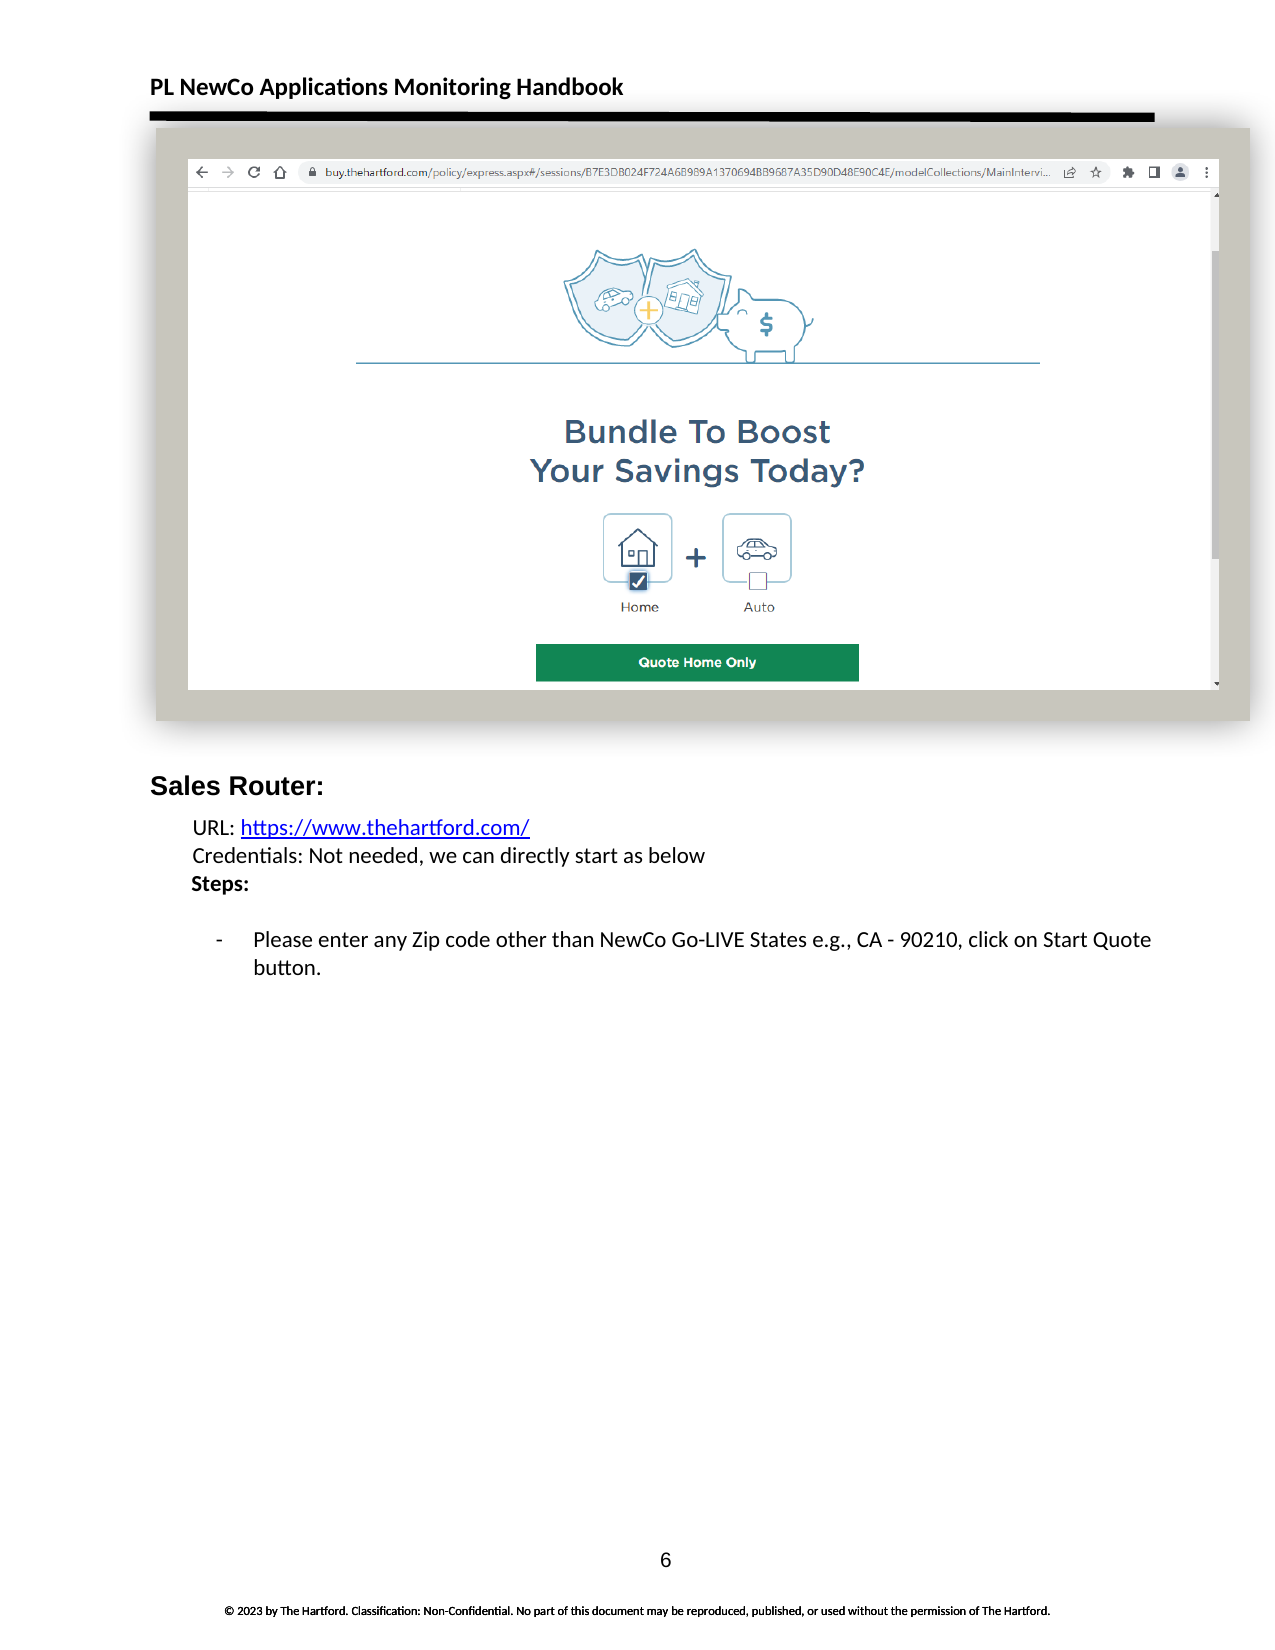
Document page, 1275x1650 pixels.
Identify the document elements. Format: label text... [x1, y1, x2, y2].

picture [188, 159, 1219, 690]
text Steps: [150, 869, 1181, 897]
list Please enter any Zip code other than NewCo Go-LIVE States e.g., CA - 90210, click on Start Quote button. [216, 925, 1181, 981]
text Credentials: Not needed, we can directly start as below [150, 841, 1181, 869]
subtitle Sales Router: [150, 769, 1181, 801]
text URL: https://www.thehartford.com/ [150, 813, 1181, 841]
